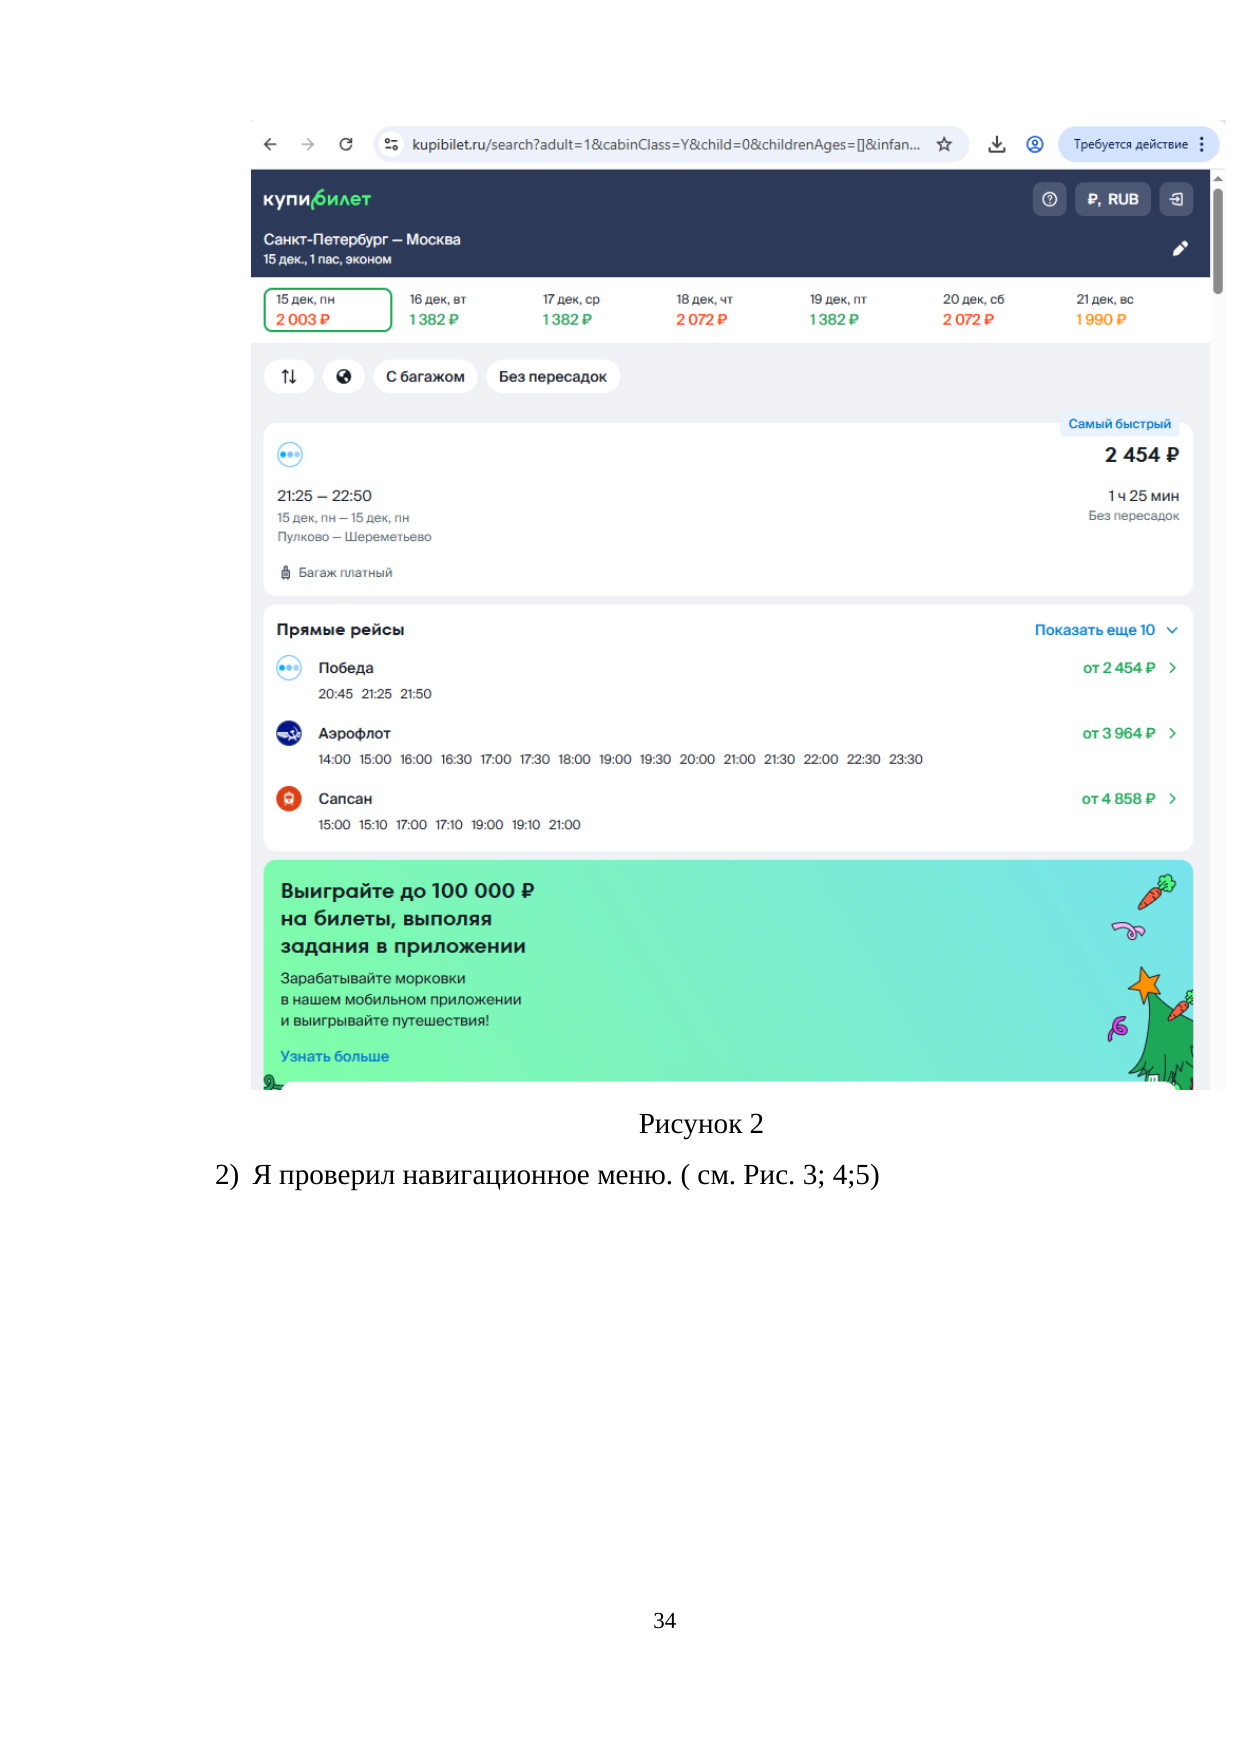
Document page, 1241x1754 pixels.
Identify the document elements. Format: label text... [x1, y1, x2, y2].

list Я проверил навигационное меню. ( см. Рис. 3; 4;5) [215, 1157, 1152, 1190]
picture [251, 120, 1226, 1090]
